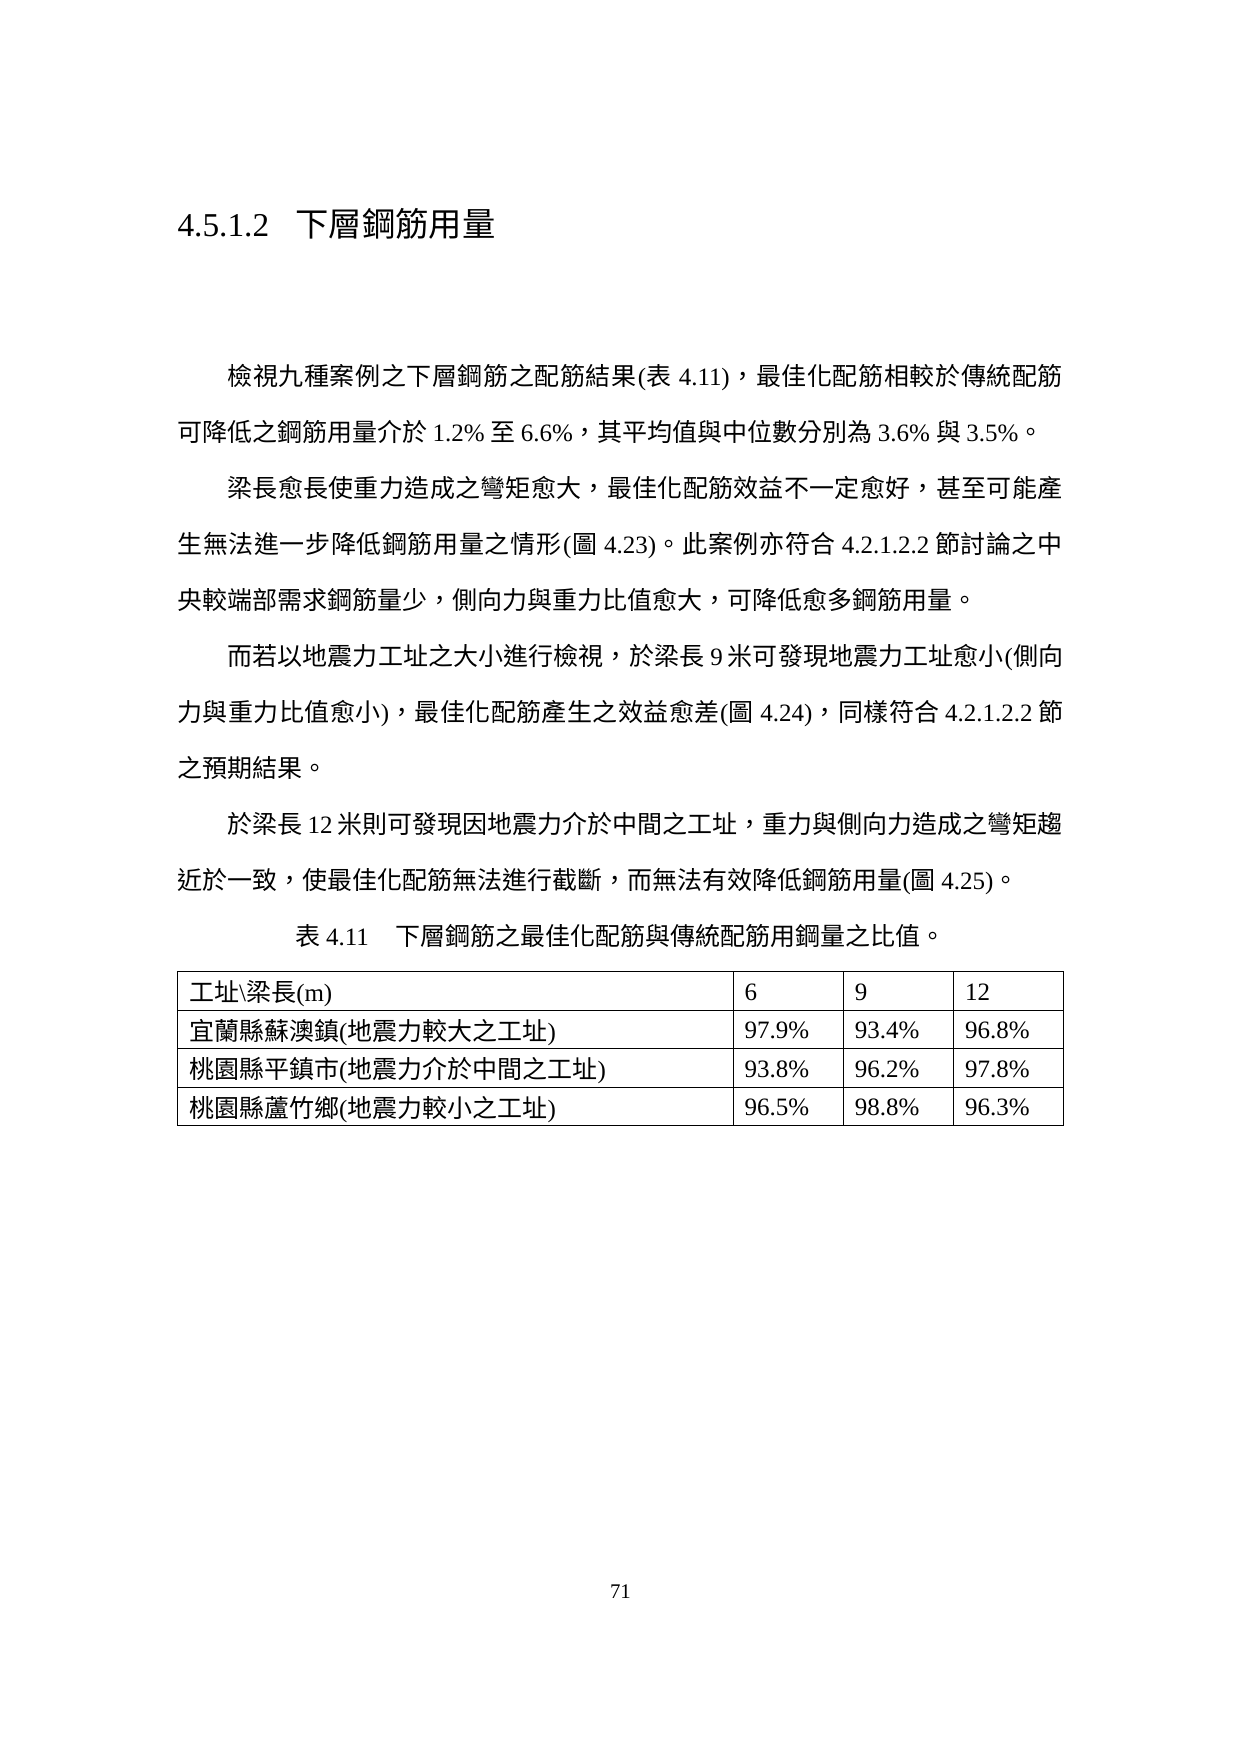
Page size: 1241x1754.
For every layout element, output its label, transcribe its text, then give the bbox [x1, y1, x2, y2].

table_header 9 [844, 972, 953, 1010]
table_cell 97.8% [954, 1049, 1063, 1087]
table_header 12 [954, 972, 1063, 1010]
table_cell 97.9% [734, 1011, 843, 1048]
table_cell 93.4% [844, 1011, 953, 1048]
table_cell 93.8% [734, 1049, 843, 1087]
table_cell 宜蘭縣蘇澳鎮(地震力較大之工址) [178, 1011, 733, 1048]
table_cell 桃園縣平鎮市(地震力介於中間之工址) [178, 1049, 733, 1087]
table_cell 96.3% [954, 1088, 1063, 1125]
table_cell 96.5% [734, 1088, 843, 1125]
table_cell 96.2% [844, 1049, 953, 1087]
table_cell 98.8% [844, 1088, 953, 1125]
table_header 工址\梁長(m) [178, 972, 733, 1010]
subtitle 下層鋼筋用量 [177, 184, 1063, 259]
table_cell 桃園縣蘆竹鄉(地震力較小之工址) [178, 1088, 733, 1125]
table_header 6 [734, 972, 843, 1010]
table_cell 96.8% [954, 1011, 1063, 1048]
